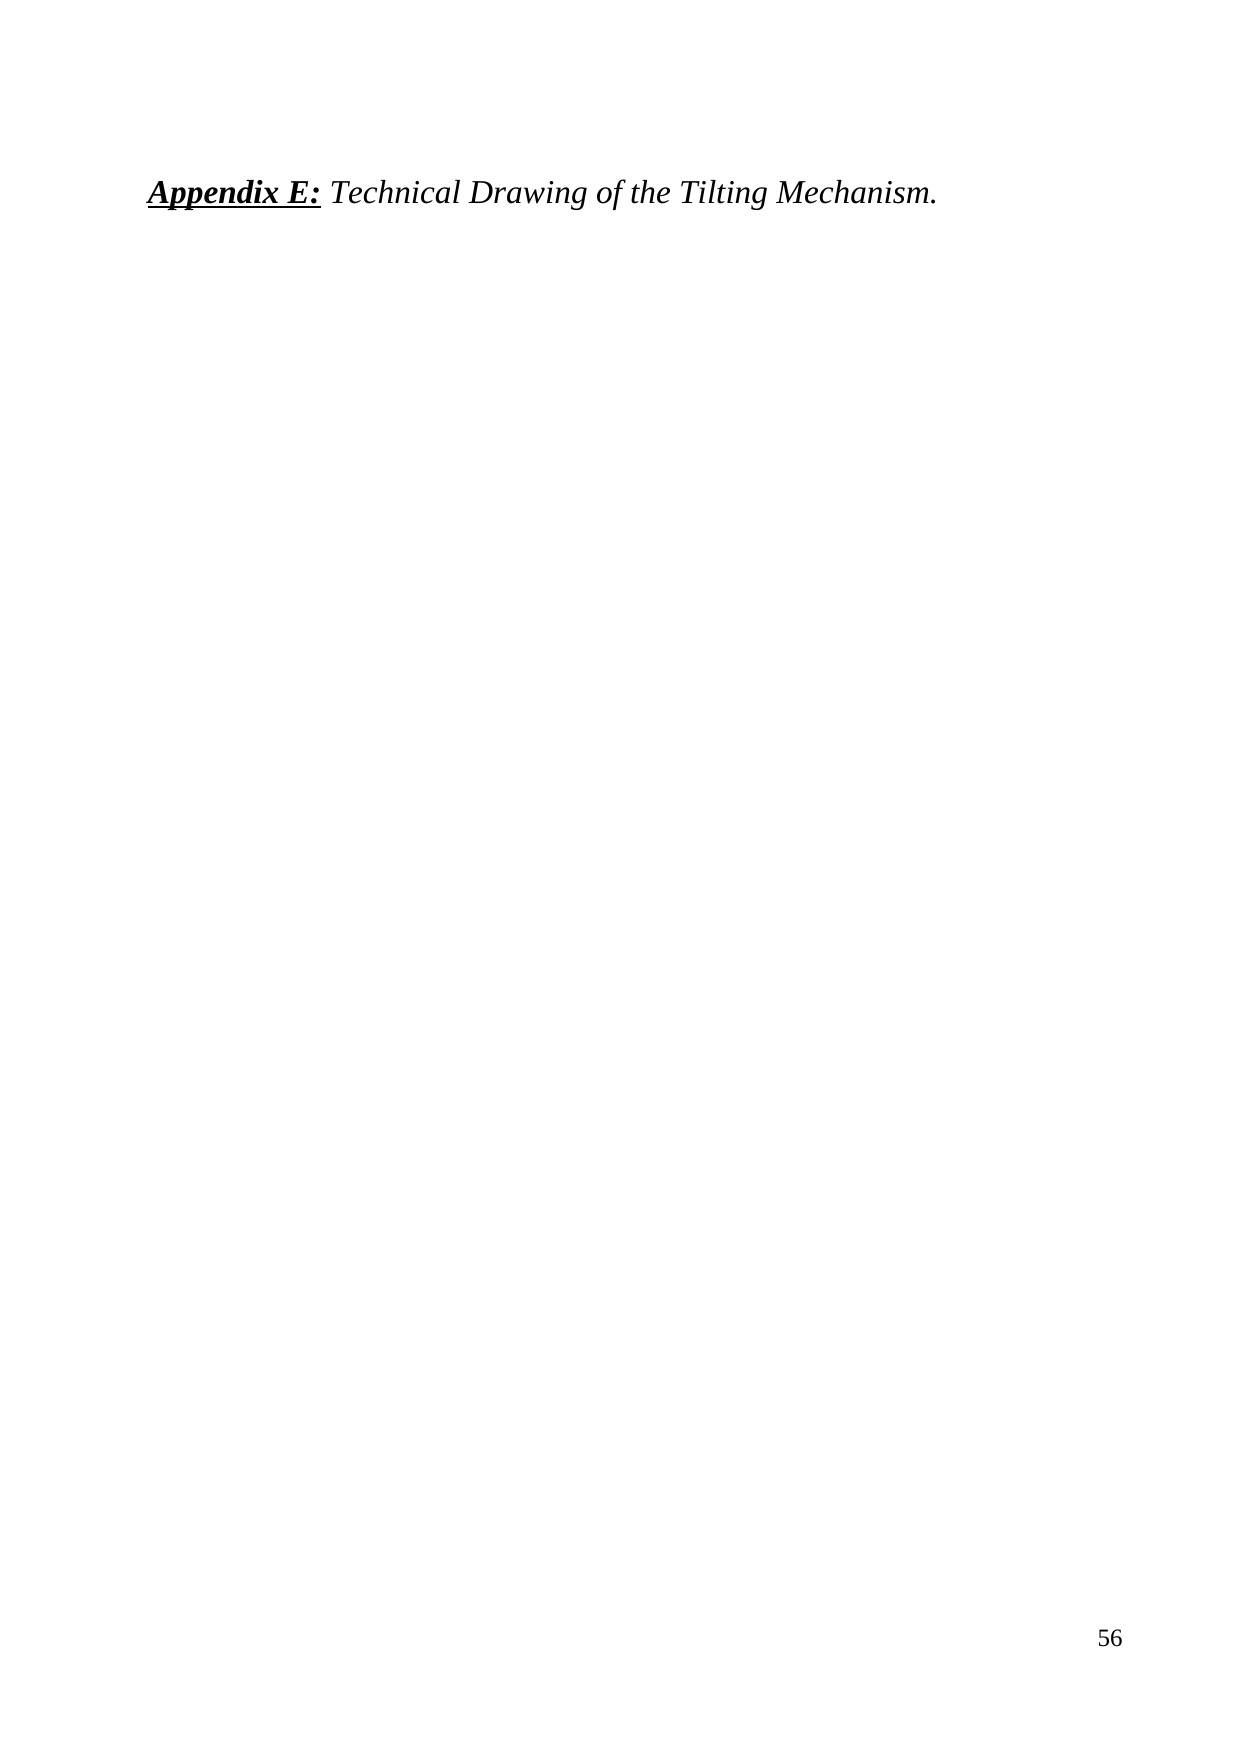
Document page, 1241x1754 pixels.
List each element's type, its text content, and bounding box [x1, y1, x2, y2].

subtitle Appendix E: Technical Drawing of the Tilting Mechanism. [148, 173, 1122, 211]
